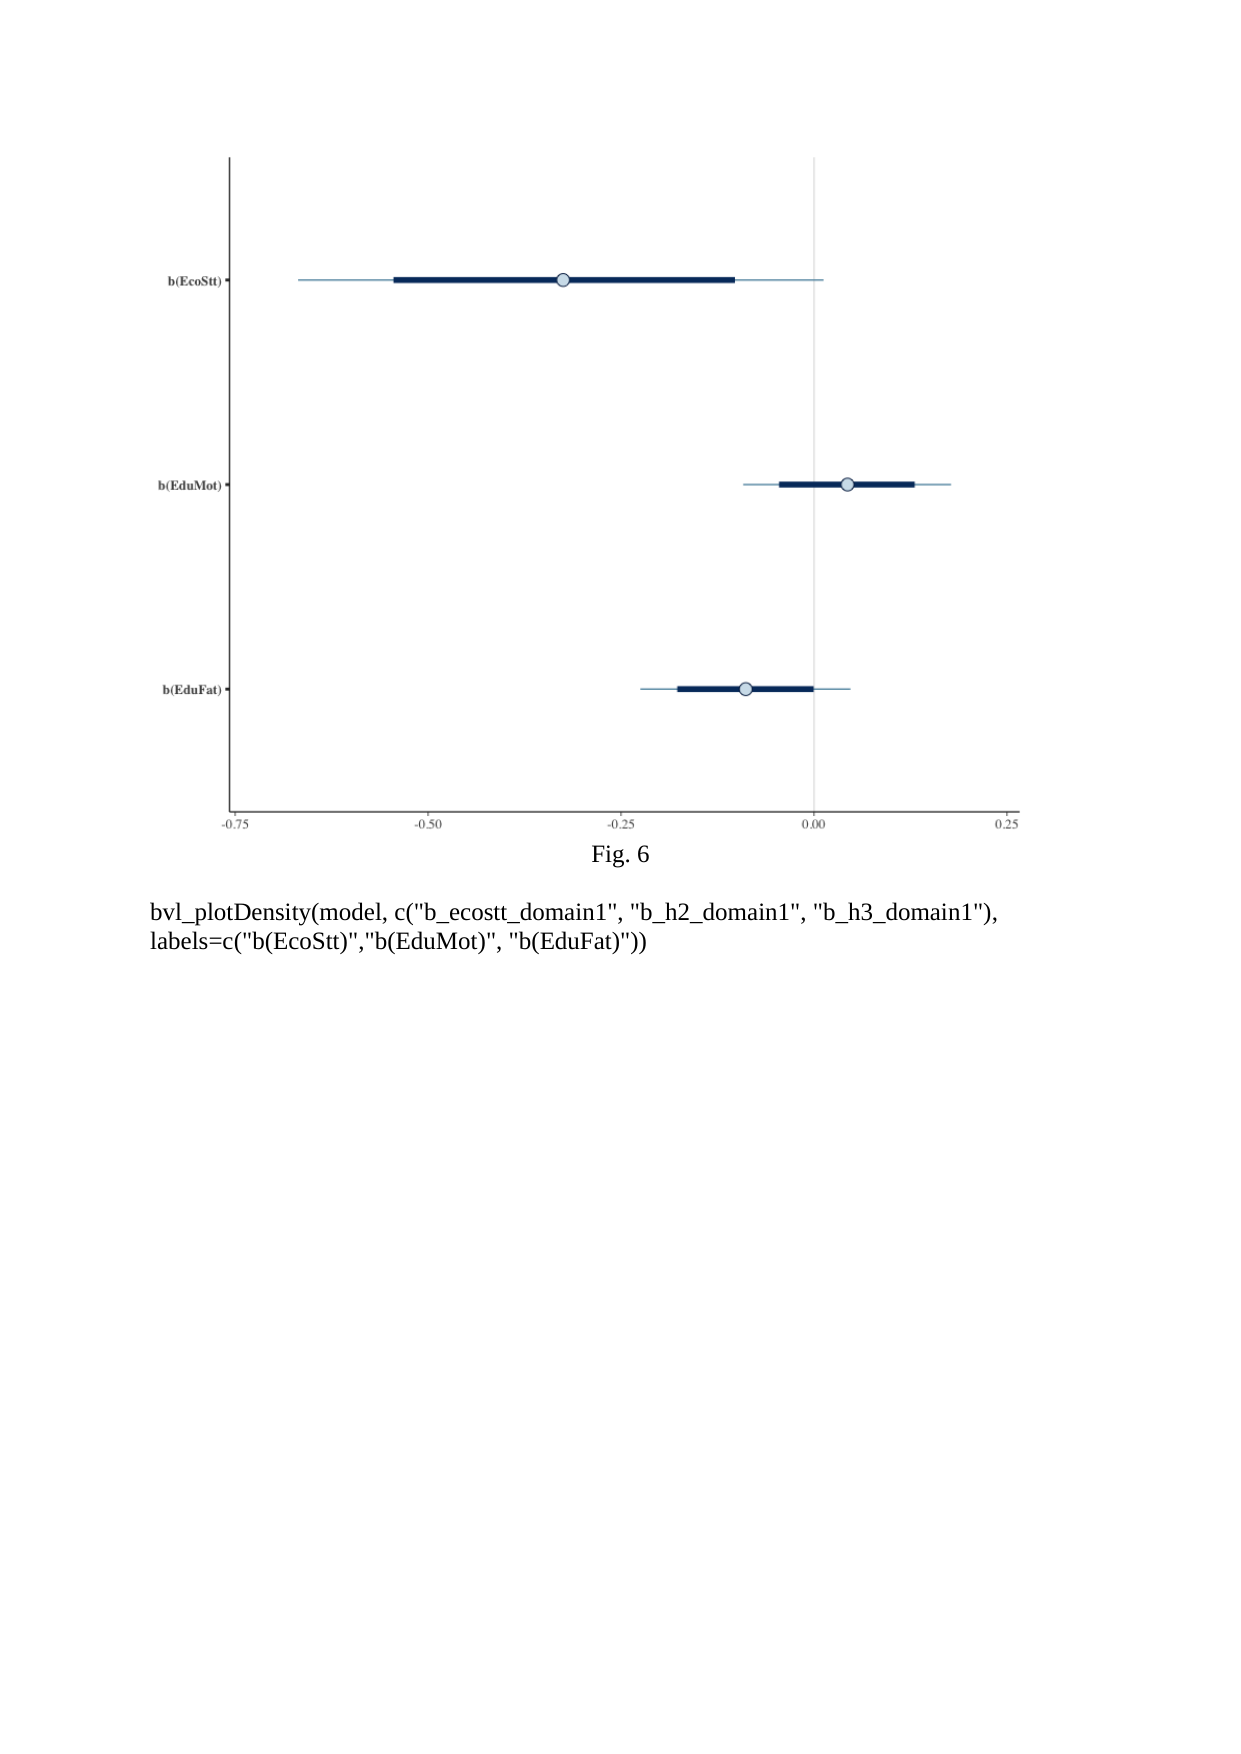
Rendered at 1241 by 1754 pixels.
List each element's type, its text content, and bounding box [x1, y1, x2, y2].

picture [150, 150, 1028, 840]
text bvl_plotDensity(model, c("b_ecostt_domain1", "b_h2_domain1", "b_h3_domain1"), labels=c("b(EcoStt)","b(EduMot)", "b(EduFat)")) [150, 897, 1090, 954]
text Fig. 6 [150, 839, 1090, 868]
